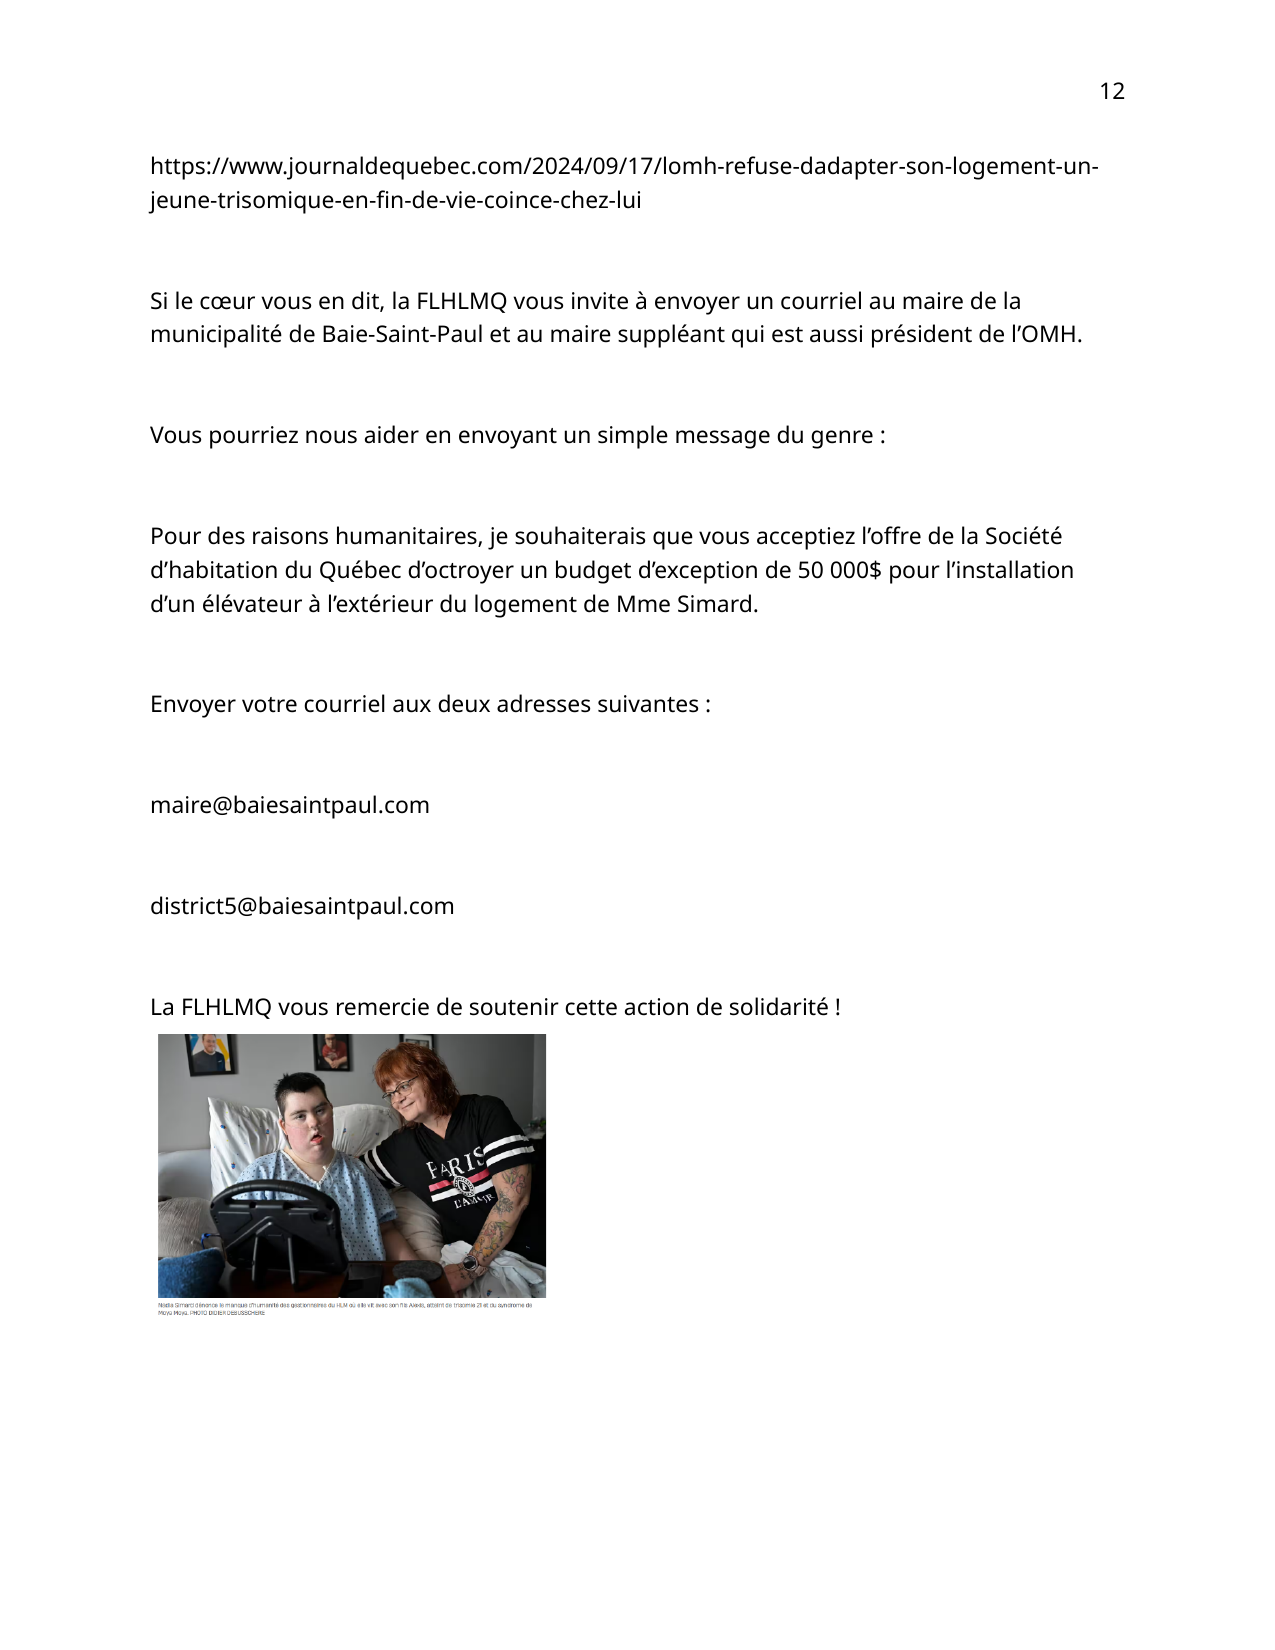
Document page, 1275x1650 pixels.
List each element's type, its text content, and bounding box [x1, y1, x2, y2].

text https://www.journaldequebec.com/2024/09/17/lomh-refuse-dadapter-son-logement-un-jeune-trisomique-en-fin-de-vie-coince-chez-lui [150, 150, 1125, 215]
text Envoyer votre courriel aux deux adresses suivantes : [150, 688, 1125, 719]
text La FLHLMQ vous remercie de soutenir cette action de solidarité ! [150, 991, 1125, 1022]
text maire@baiesaintpaul.com [150, 789, 1125, 820]
text Si le cœur vous en dit, la FLHLMQ vous invite à envoyer un courriel au maire de la municipalité de Baie-Saint-Paul et au maire suppléant qui est aussi président de l’OMH. [150, 284, 1125, 349]
text Vous pourriez nous aider en envoyant un simple message du genre : [150, 419, 1125, 450]
text district5@baiesaintpaul.com [150, 890, 1125, 921]
text Pour des raisons humanitaires, je souhaiterais que vous acceptiez l’offre de la Société d’habitation du Québec d’octroyer un budget d’exception de 50 000$ pour l’installation d’un élévateur à l’extérieur du logement de Mme Simard. [150, 520, 1125, 619]
picture [150, 1034, 549, 1316]
